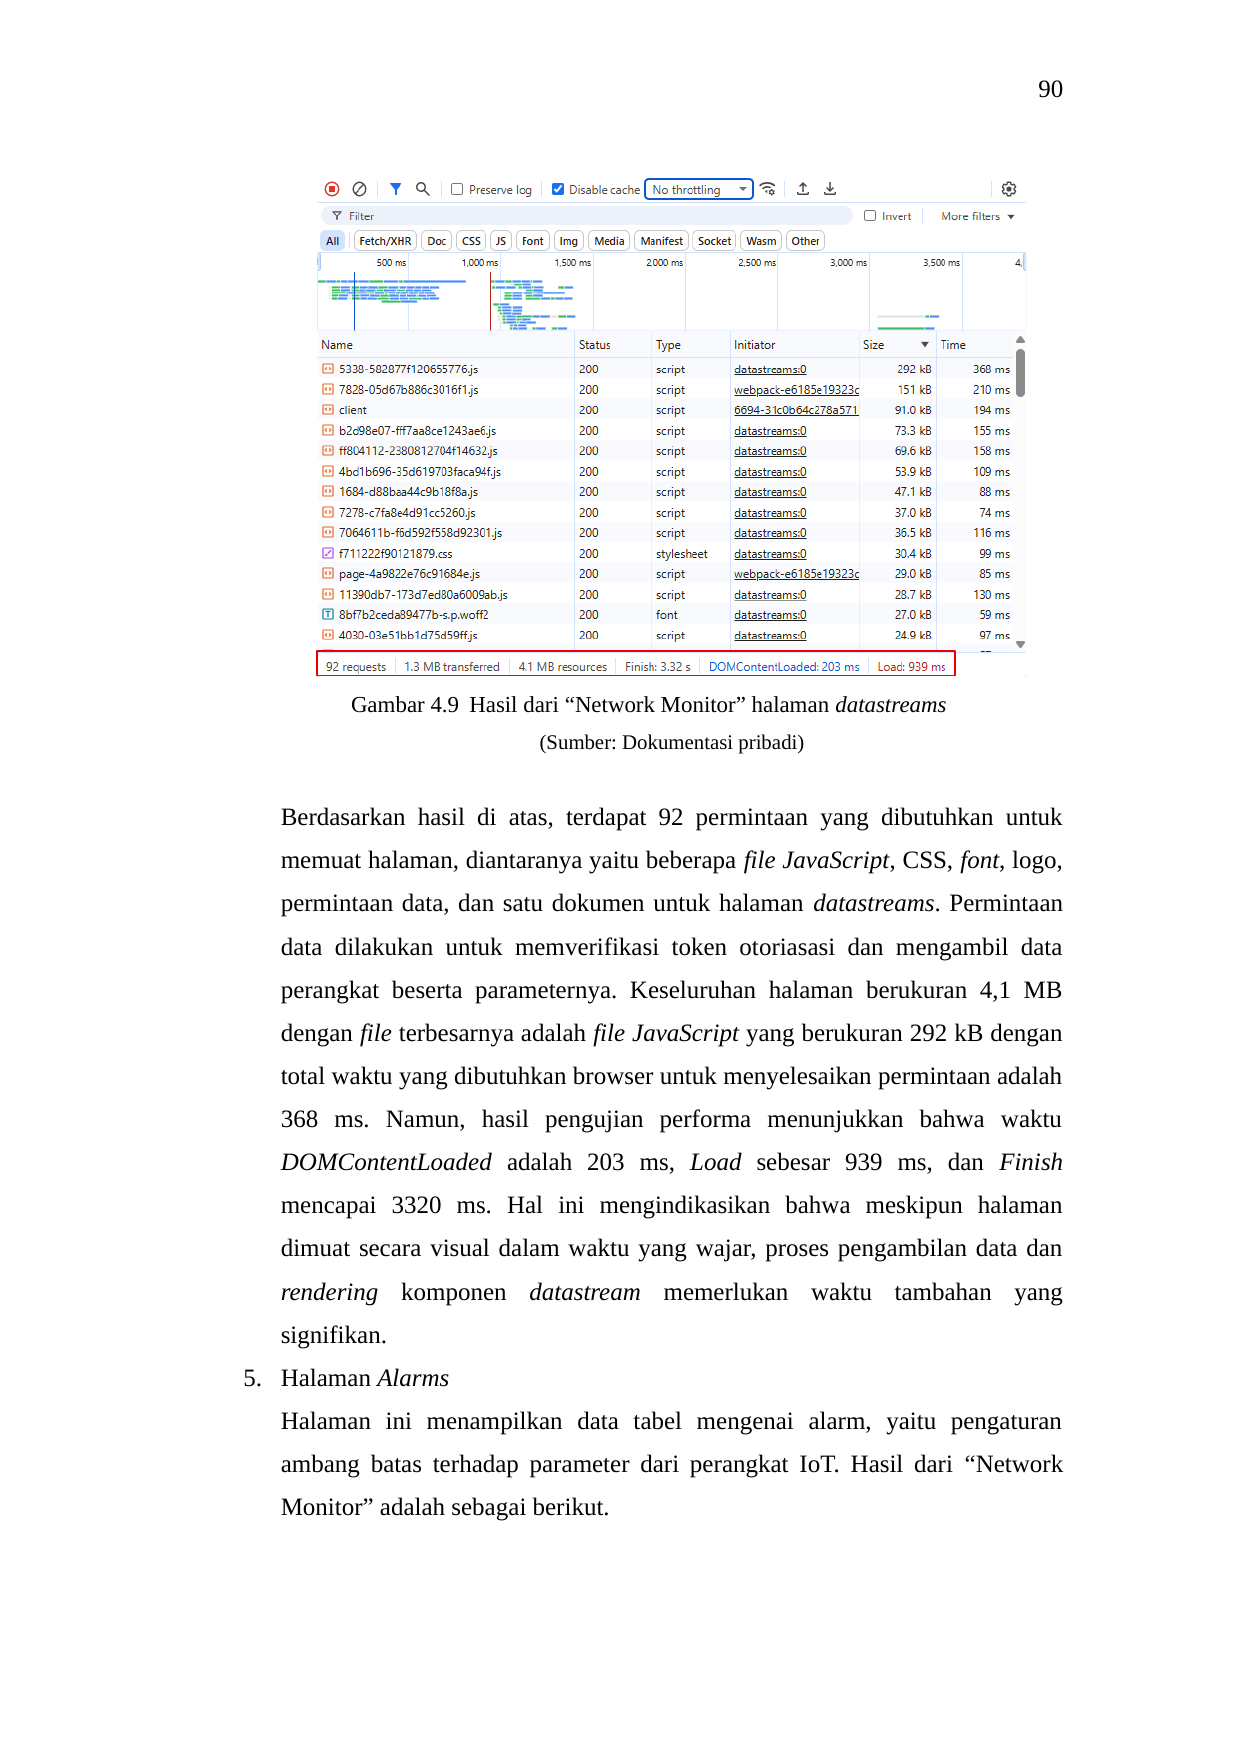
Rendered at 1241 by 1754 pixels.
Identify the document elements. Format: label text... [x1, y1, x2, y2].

list Halaman Alarms [243, 1363, 1063, 1392]
list (Sumber: Dokumentasi pribadi) [281, 730, 1063, 754]
picture [317, 177, 1027, 677]
text Hasil dari “Network Monitor” halaman datastreams [236, 691, 1063, 717]
picture [318, 652, 954, 675]
list Halaman ini menampilkan data tabel mengenai alarm, yaitu pengaturan ambang batas terhadap parameter dari perangkat IoT. Hasil dari “Network Monitor” adalah sebagai berikut. [281, 1406, 1063, 1521]
list Berdasarkan hasil di atas, terdapat 92 permintaan yang dibutuhkan untuk memuat halaman, diantaranya yaitu beberapa file JavaScript, CSS, font, logo, permintaan data, dan satu dokumen untuk halaman datastreams. Permintaan data dilakukan untuk memverifikasi token otoriasasi dan mengambil data perangkat beserta parameternya. Keseluruhan halaman berukuran 4,1 MB dengan file terbesarnya adalah file JavaScript yang berukuran 292 kB dengan total waktu yang dibutuhkan browser untuk menyelesaikan permintaan adalah 368 ms. Namun, hasil pengujian performa menunjukkan bahwa waktu DOMContentLoaded adalah 203 ms, Load sebesar 939 ms, dan Finish mencapai 3320 ms. Hal ini mengindikasikan bahwa meskipun halaman dimuat secara visual dalam waktu yang wajar, proses pengambilan data dan rendering komponen datastream memerlukan waktu tambahan yang signifikan. [281, 802, 1063, 1348]
